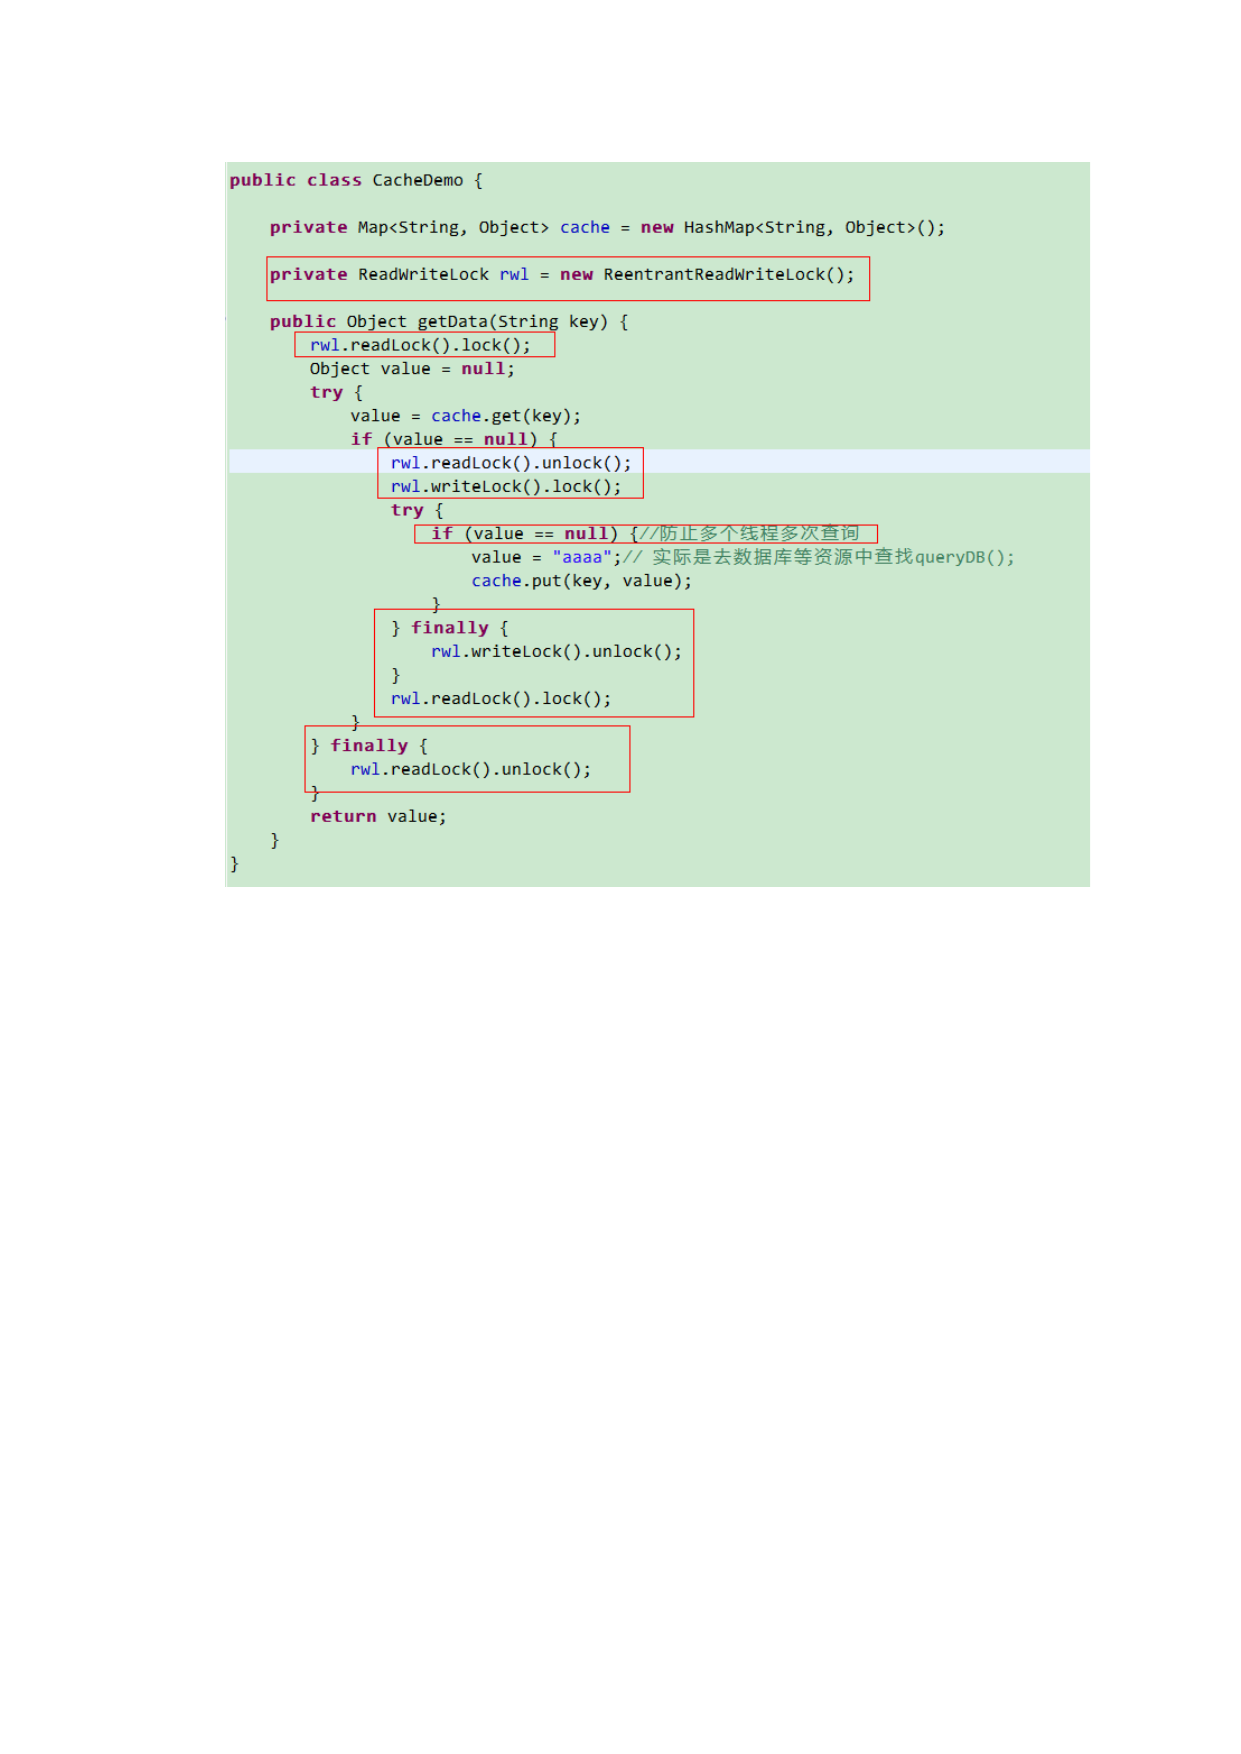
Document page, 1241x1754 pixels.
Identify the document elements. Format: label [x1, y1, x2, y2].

picture [225, 162, 1091, 887]
